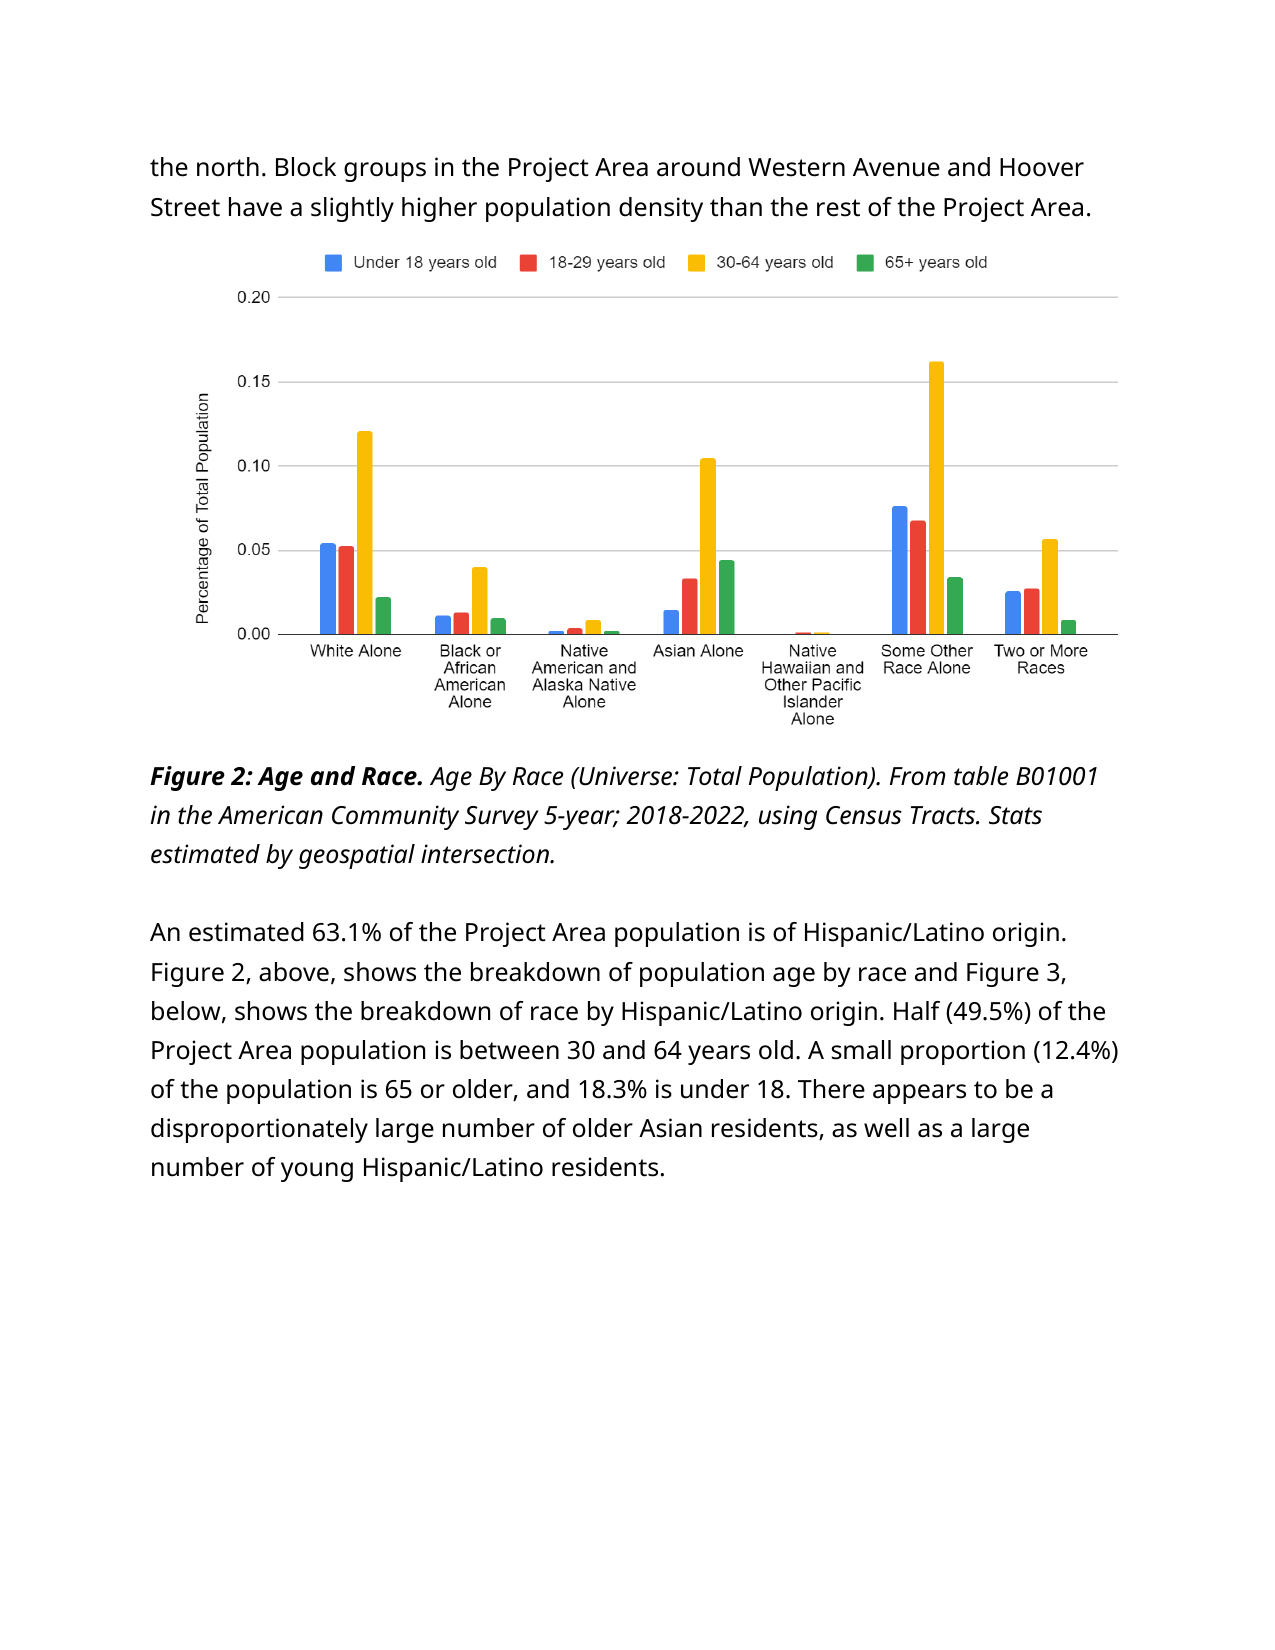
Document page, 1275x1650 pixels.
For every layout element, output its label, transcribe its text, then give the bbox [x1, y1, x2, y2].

text An estimated 63.1% of the Project Area population is of Hispanic/Latino origin. Figure 2, above, shows the breakdown of population age by race and Figure 3, below, shows the breakdown of race by Hispanic/Latino origin. Half (49.5%) of the Project Area population is between 30 and 64 years old. A small proportion (12.4%) of the population is 65 or older, and 18.3% is under 18. There appears to be a disproportionately large number of older Asian residents, as well as a large number of young Hispanic/Latino residents. [150, 915, 1125, 1184]
text Figure 2: Age and Race. Age By Race (Universe: Total Population). From table B01001 in the American Community Survey 5-year; 2018-2022, using Census Tracts. Stats estimated by geospatial intersection. [150, 228, 1125, 871]
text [150, 150, 1125, 223]
